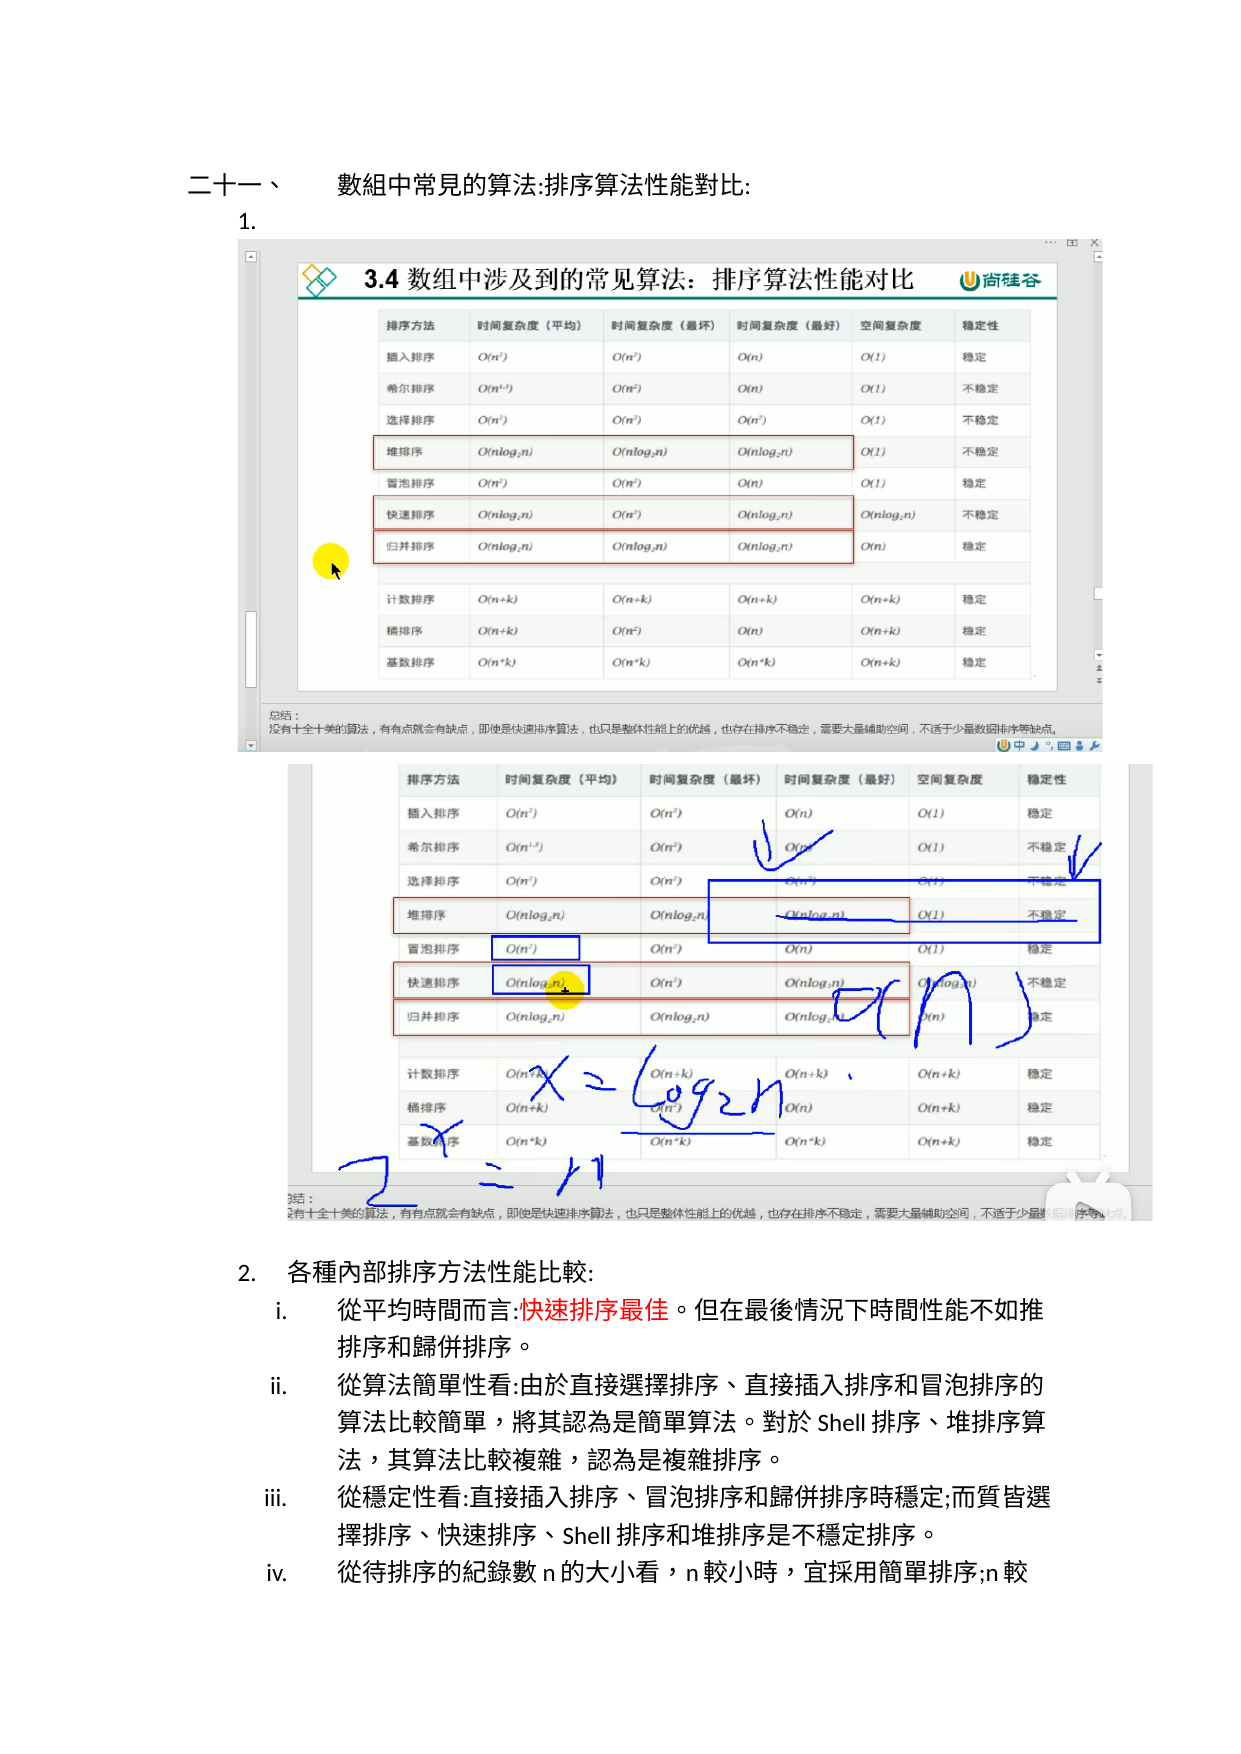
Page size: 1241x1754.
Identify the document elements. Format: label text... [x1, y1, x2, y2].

list 各種內部排序方法性能比較: [237, 1252, 1053, 1289]
list 數組中常見的算法:排序算法性能對比: [187, 164, 1053, 202]
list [287, 1552, 1053, 1589]
list 從平均時間而言:快速排序最佳。但在最後情況下時間性能不如推排序和歸併排序。 [287, 1289, 1053, 1364]
picture [287, 764, 1153, 1221]
list 從穩定性看:直接插入排序、冒泡排序和歸併排序時穩定;而質皆選擇排序、快速排序、Shell排序和堆排序是不穩定排序。 [287, 1477, 1053, 1552]
picture [237, 239, 1103, 752]
list 從算法簡單性看:由於直接選擇排序、直接插入排序和冒泡排序的算法比較簡單，將其認為是簡單算法。對於Shell排序、堆排序算法，其算法比較複雜，認為是複雜排序。 [287, 1364, 1053, 1477]
